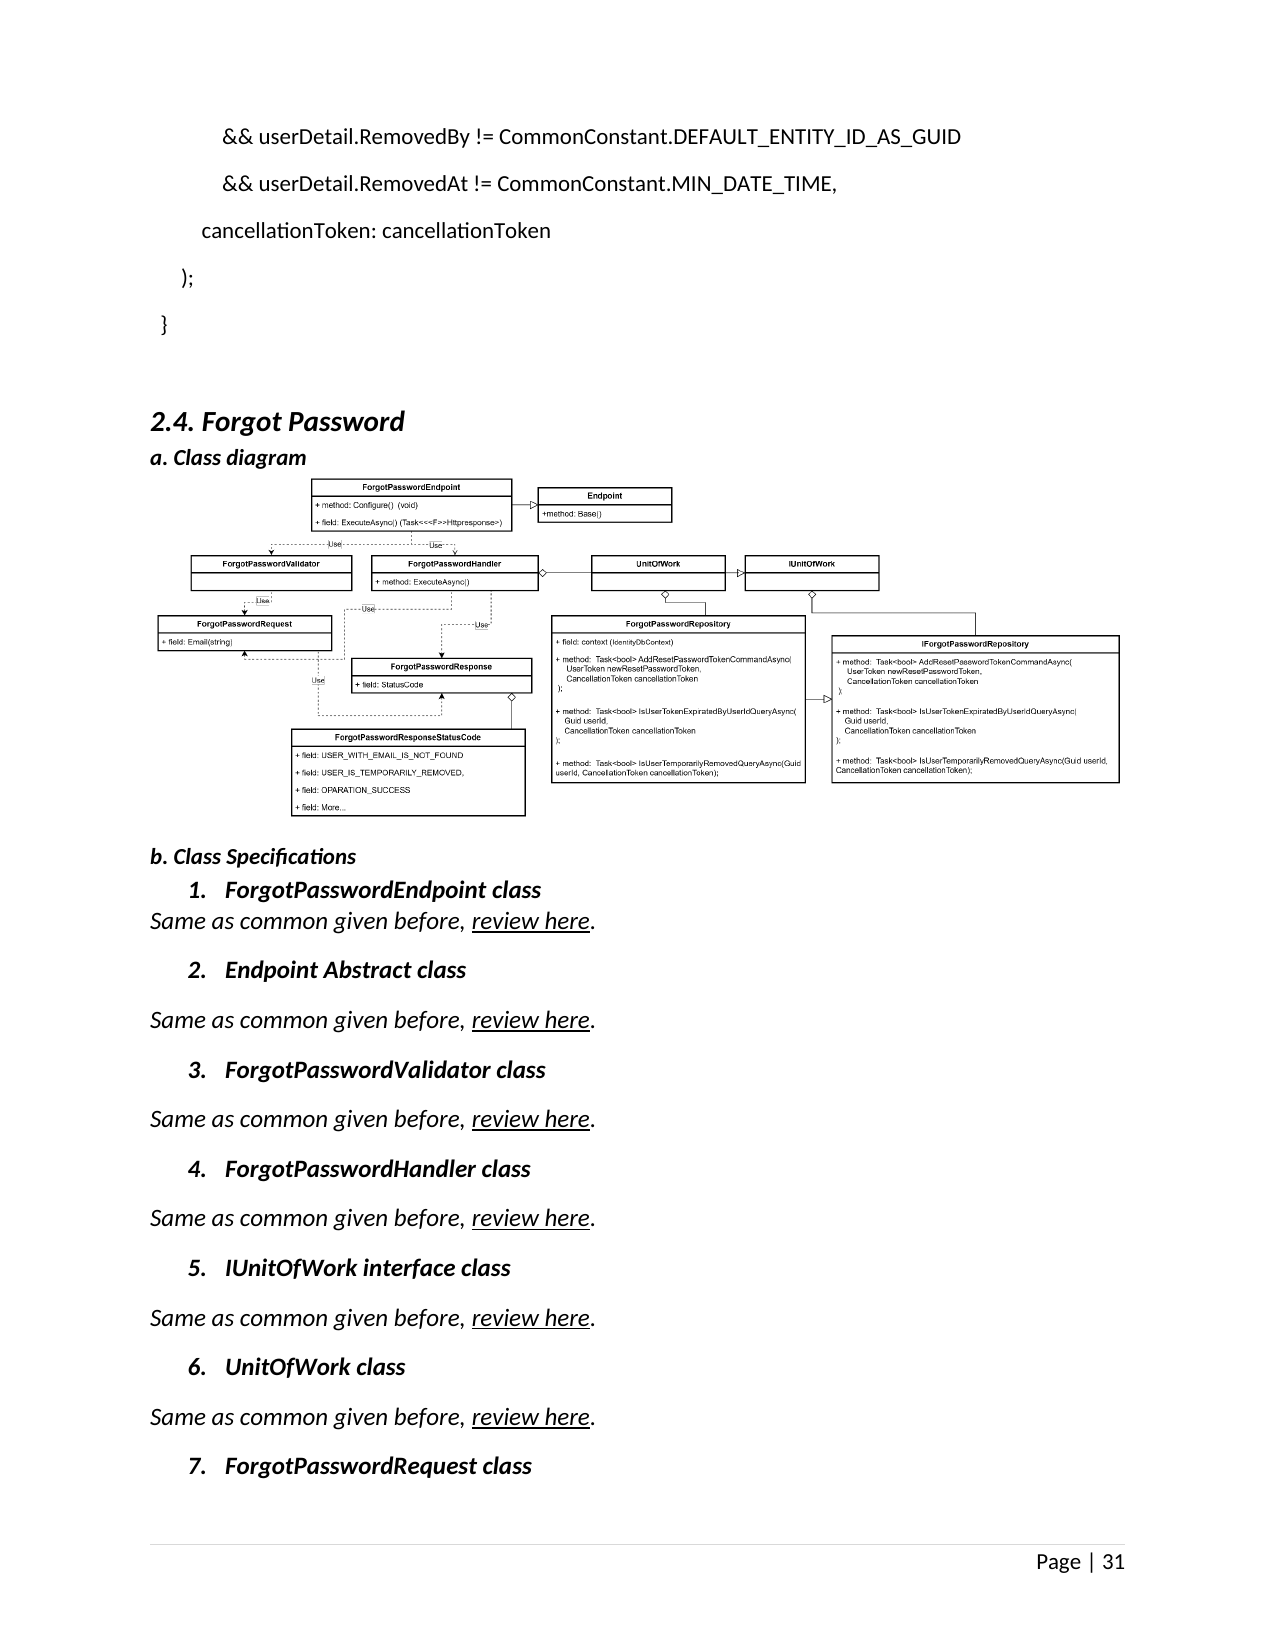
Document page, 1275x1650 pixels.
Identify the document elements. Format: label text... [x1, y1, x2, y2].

text Same as common given before, review here. [150, 905, 1125, 936]
list IUnitOfWork interface class [187, 1252, 1125, 1283]
text Same as common given before, review here. [150, 1103, 1125, 1134]
list ForgotPasswordHandler class [187, 1153, 1125, 1183]
text Same as common given before, review here. [150, 1302, 1125, 1332]
text Same as common given before, review here. [150, 1004, 1125, 1035]
list ForgotPasswordRequest class [187, 1450, 1125, 1481]
text Same as common given before, review here. [150, 1202, 1125, 1233]
list UnitOfWork class [187, 1351, 1125, 1382]
subtitle b. Class Specifications [150, 842, 1125, 870]
text Same as common given before, review here. [150, 1401, 1125, 1431]
picture [150, 471, 1125, 824]
list Endpoint Abstract class [187, 954, 1125, 985]
text && userDetail.RemovedAt != CommonConstant.MIN_DATE_TIME, [150, 169, 1125, 197]
subtitle 2.4. Forgot Password [150, 403, 1125, 439]
subtitle ForgotPasswordEndpoint class [187, 874, 1125, 905]
text cancellationToken: cancellationToken [150, 216, 1125, 244]
list ForgotPasswordValidator class [187, 1054, 1125, 1084]
text && userDetail.RemovedBy != CommonConstant.DEFAULT_ENTITY_ID_AS_GUID [150, 122, 1125, 150]
subtitle a. Class diagram [150, 443, 1125, 471]
text ); [150, 263, 1125, 291]
text } [150, 310, 1125, 338]
